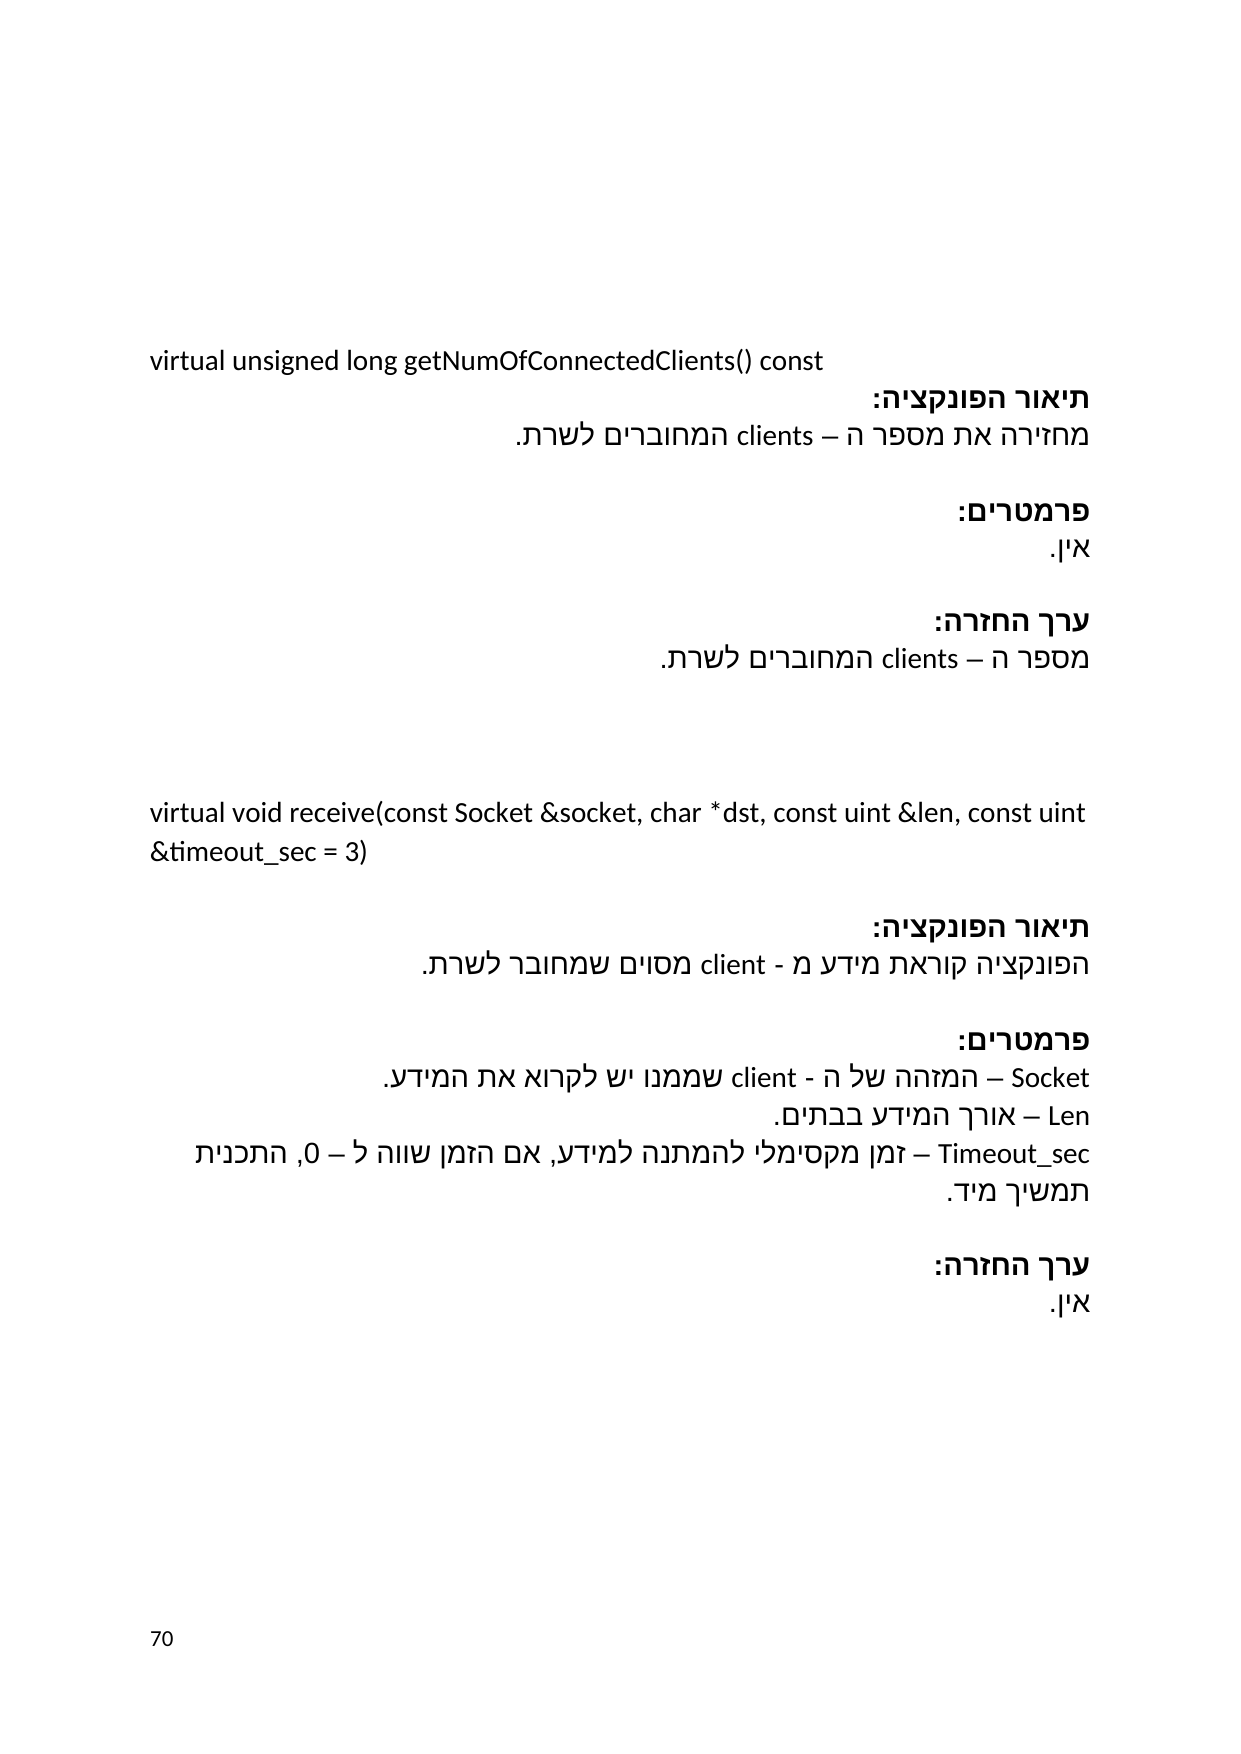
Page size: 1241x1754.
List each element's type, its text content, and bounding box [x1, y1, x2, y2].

text פרמטרים: [150, 494, 1090, 527]
text אין. [150, 1284, 1090, 1318]
text Len – אורך המידע בבתים. [150, 1097, 1090, 1133]
text מחזירה את מספר ה – clients המחוברים לשרת. [150, 417, 1090, 452]
text מספר ה – clients המחוברים לשרת. [150, 641, 1090, 676]
text Timeout_sec – זמן מקסימלי להמתנה למידע, אם הזמן שווה ל – 0, התכנית תמשיך מיד. [150, 1136, 1090, 1207]
text תיאור הפונקציה: [150, 381, 1090, 414]
text virtual unsigned long getNumOfConnectedClients() const [150, 342, 1090, 378]
text ערך החזרה: [150, 1248, 1090, 1282]
text הפונקציה קוראת מידע מ - client מסוים שמחובר לשרת. [150, 946, 1090, 981]
text פרמטרים: [150, 1023, 1090, 1056]
text ערך החזרה: [150, 604, 1090, 638]
text אין. [150, 530, 1090, 563]
text virtual void receive(const Socket &socket, char *dst, const uint &len, const uint &timeout_sec = 3) [150, 794, 1090, 868]
text תיאור הפונקציה: [150, 909, 1090, 943]
text Socket – המזהה של ה - client שממנו יש לקרוא את המידע. [150, 1059, 1090, 1094]
